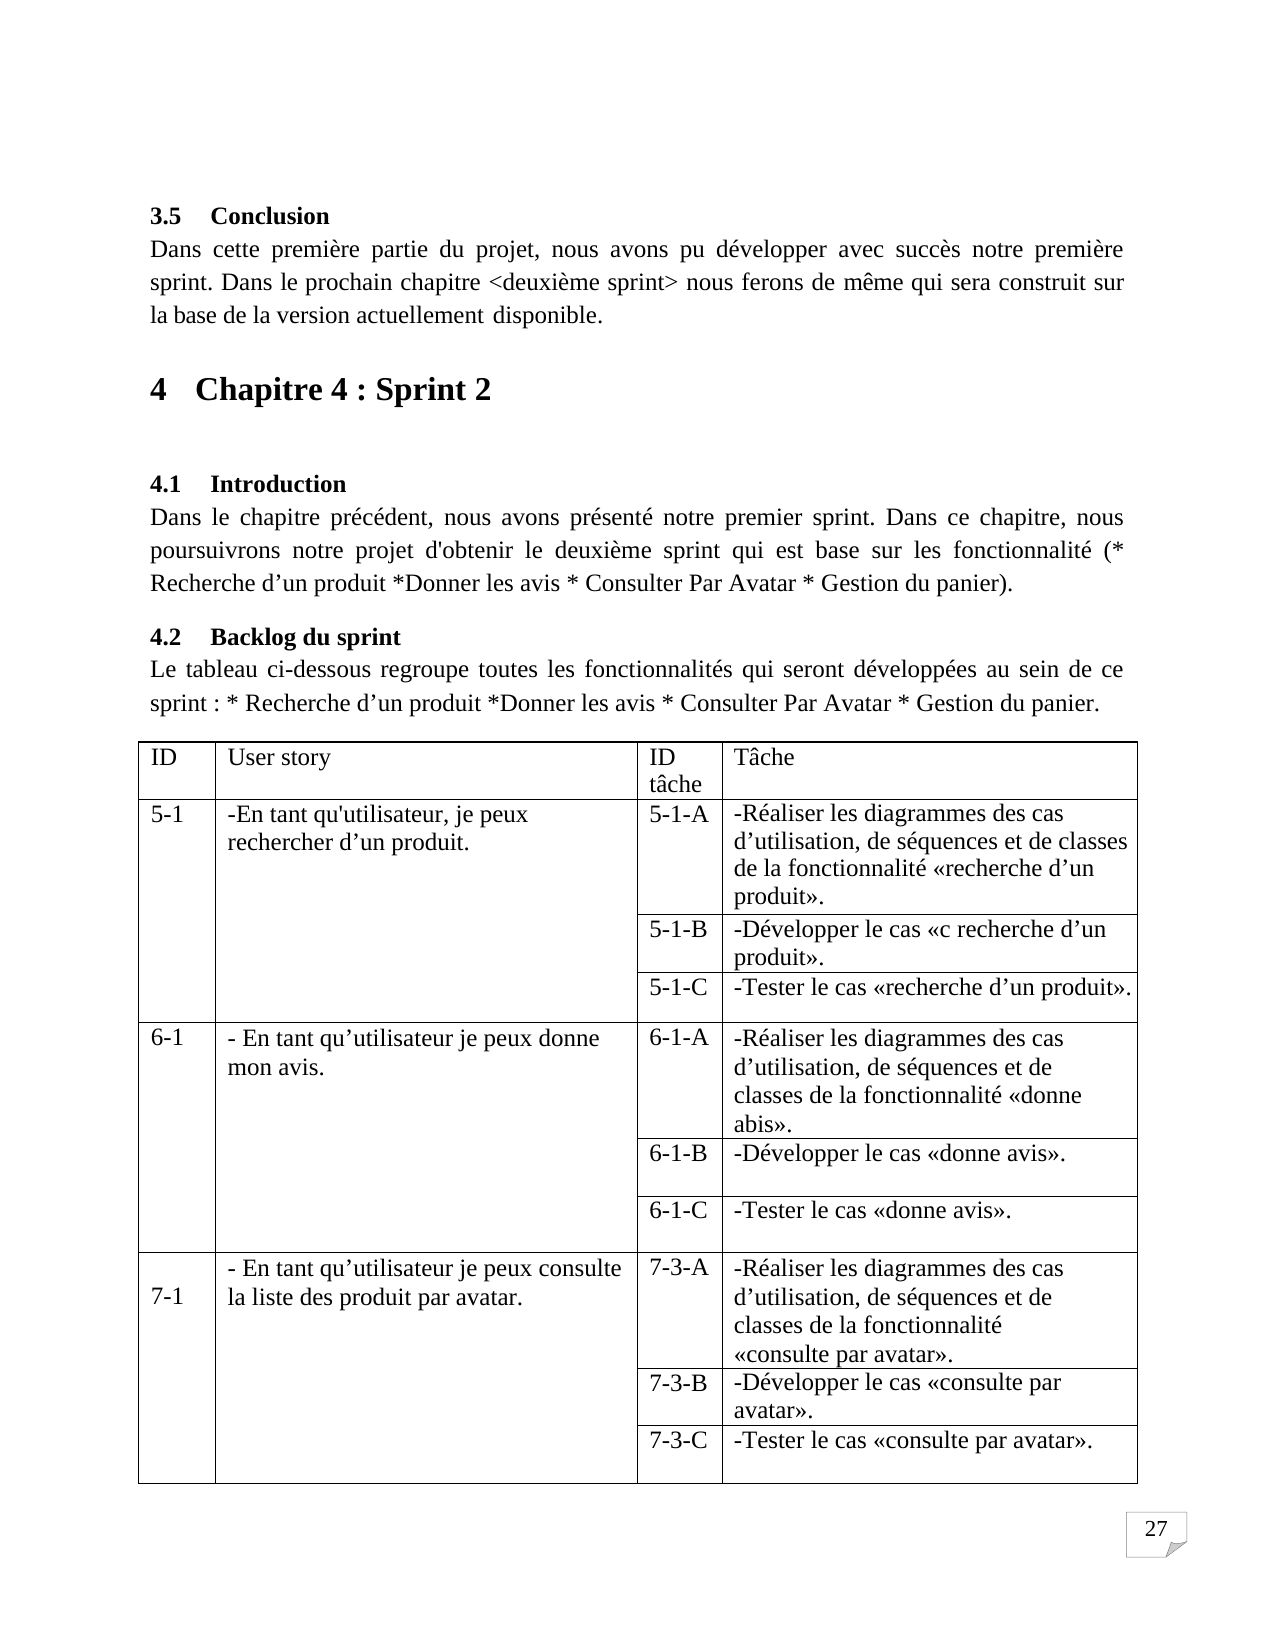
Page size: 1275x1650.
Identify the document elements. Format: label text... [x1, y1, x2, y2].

table_header Tâche [723, 743, 1137, 799]
table_cell 5-1 [139, 800, 215, 1022]
table_cell -Tester le cas «consulte par avatar». [723, 1426, 1137, 1483]
table_cell -Réaliser les diagrammes des cas d’utilisation, de séquences et de classes de la fonctionnalité «donne abis». [723, 1023, 1137, 1138]
table_header ID tâche [638, 743, 722, 799]
table_cell 7-3-B [638, 1369, 722, 1425]
text Le tableau ci-dessous regroupe toutes les fonctionnalités qui seront développées au sein de ce sprint : * Recherche d’un produit *Donner les avis * Consulter Par Avatar * Gestion du panier. [150, 654, 1124, 716]
picture [1168, 1544, 1181, 1554]
subtitle Conclusion [150, 201, 1164, 230]
table_cell 6-1 [139, 1023, 215, 1252]
table_cell 5-1-C [638, 973, 722, 1022]
table_cell - En tant qu’utilisateur je peux consulte la liste des produit par avatar. [216, 1253, 637, 1483]
table_cell 6-1-B [638, 1139, 722, 1196]
picture [1168, 1543, 1187, 1557]
table_cell 6-1-A [638, 1023, 722, 1138]
table_cell -Tester le cas «recherche d’un produit». [723, 973, 1137, 1022]
table_cell 7-1 [139, 1253, 215, 1483]
table_cell -En tant qu'utilisateur, je peux rechercher d’un produit. [216, 800, 637, 1022]
table_cell -Développer le cas «consulte par avatar». [723, 1369, 1137, 1425]
table_cell 7-3-A [638, 1253, 722, 1368]
subtitle Backlog du sprint [150, 622, 1164, 651]
table_cell -Tester le cas «donne avis». [723, 1197, 1137, 1252]
table_cell -Réaliser les diagrammes des cas d’utilisation, de séquences et de classes de la fonctionnalité «recherche d’un produit». [723, 800, 1137, 914]
picture [1165, 1541, 1171, 1556]
subtitle Introduction [150, 469, 1164, 498]
table_header User story [216, 743, 637, 799]
table_cell 7-3-C [638, 1426, 722, 1483]
text Dans le chapitre précédent, nous avons présenté notre premier sprint. Dans ce chapitre, nous poursuivrons notre projet d'obtenir le deuxième sprint qui est base sur les fonctionnalité (* Recherche d’un produit *Donner les avis * Consulter Par Avatar * Gestion du panier). [150, 502, 1125, 596]
text Dans cette première partie du projet, nous avons pu développer avec succès notre première sprint. Dans le prochain chapitre <deuxième sprint> nous ferons de même qui sera construit sur la base de la version actuellement disponible. [150, 234, 1124, 329]
subtitle Chapitre 4 : Sprint 2 [150, 369, 1164, 408]
table_cell - En tant qu’utilisateur je peux donne mon avis. [216, 1023, 637, 1252]
table_cell -Développer le cas «donne avis». [723, 1139, 1137, 1196]
table_cell 5-1-A [638, 800, 722, 914]
table_header ID [139, 743, 215, 799]
table_cell -Développer le cas «c recherche d’un produit». [723, 915, 1137, 972]
table_cell 5-1-B [638, 915, 722, 972]
table_cell -Réaliser les diagrammes des cas d’utilisation, de séquences et de classes de la fonctionnalité «consulte par avatar». [723, 1253, 1137, 1368]
table_cell 6-1-C [638, 1197, 722, 1252]
